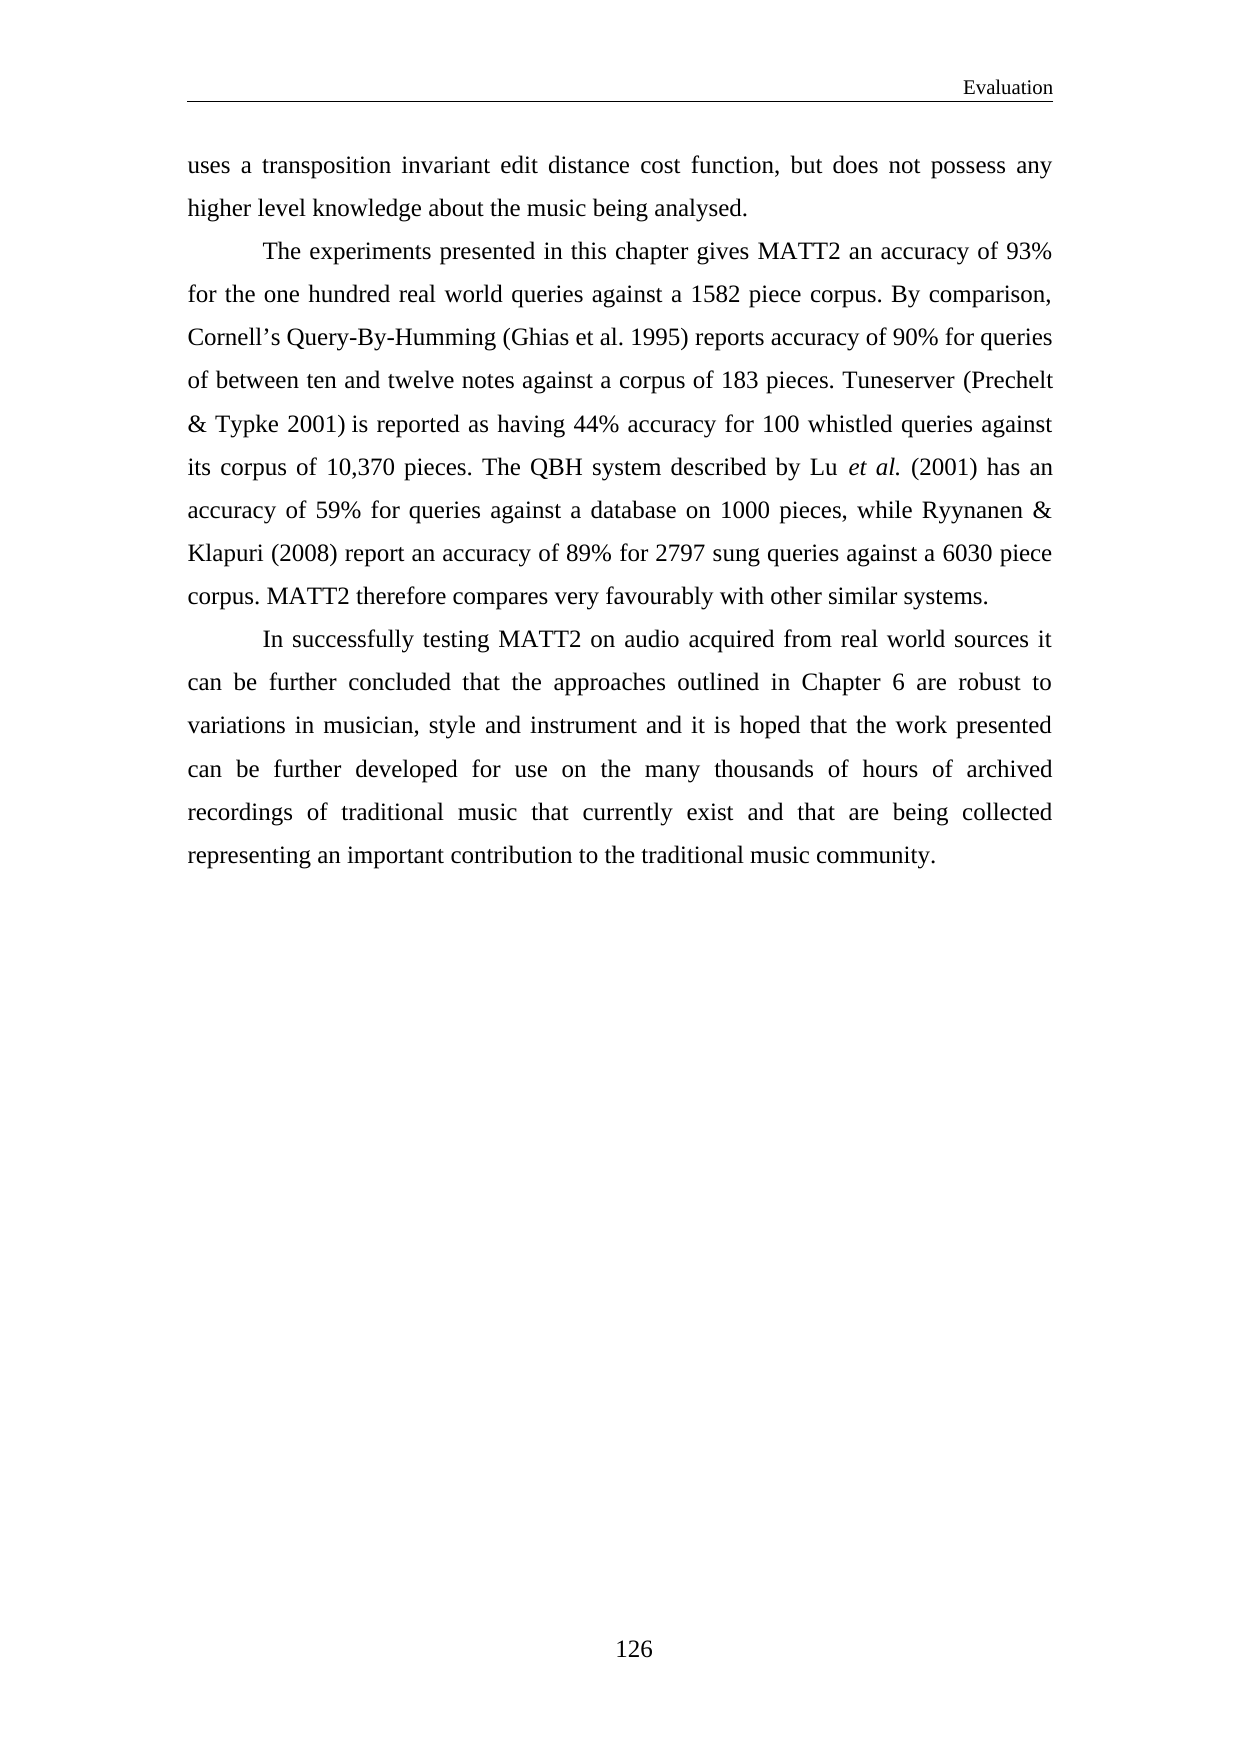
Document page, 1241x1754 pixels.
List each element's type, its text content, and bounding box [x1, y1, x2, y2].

text In successfully testing MATT2 on audio acquired from real world sources it can be further concluded that the approaches outlined in Chapter 6 are robust to variations in musician, style and instrument and it is hoped that the work presented can be further developed for use on the many thousands of hours of archived recordings of traditional music that currently exist and that are being collected representing an important contribution to the traditional music community. [187, 624, 1053, 869]
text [187, 150, 1053, 222]
text The experiments presented in this chapter gives MATT2 an accuracy of 93% for the one hundred real world queries against a 1582 piece corpus. By comparison, Cornell’s Query-By-Humming (Ghias et al. 1995) reports accuracy of 90% for queries of between ten and twelve notes against a corpus of 183 pieces. Tuneserver (Prechelt & Typke 2001) is reported as having 44% accuracy for 100 whistled queries against its corpus of 10,370 pieces. The QBH system described by Lu et al. (2001) has an accuracy of 59% for queries against a database on 1000 pieces, while Ryynanen & Klapuri (2008) report an accuracy of 89% for 2797 sung queries against a 6030 piece corpus. MATT2 therefore compares very favourably with other similar systems. [187, 236, 1053, 610]
